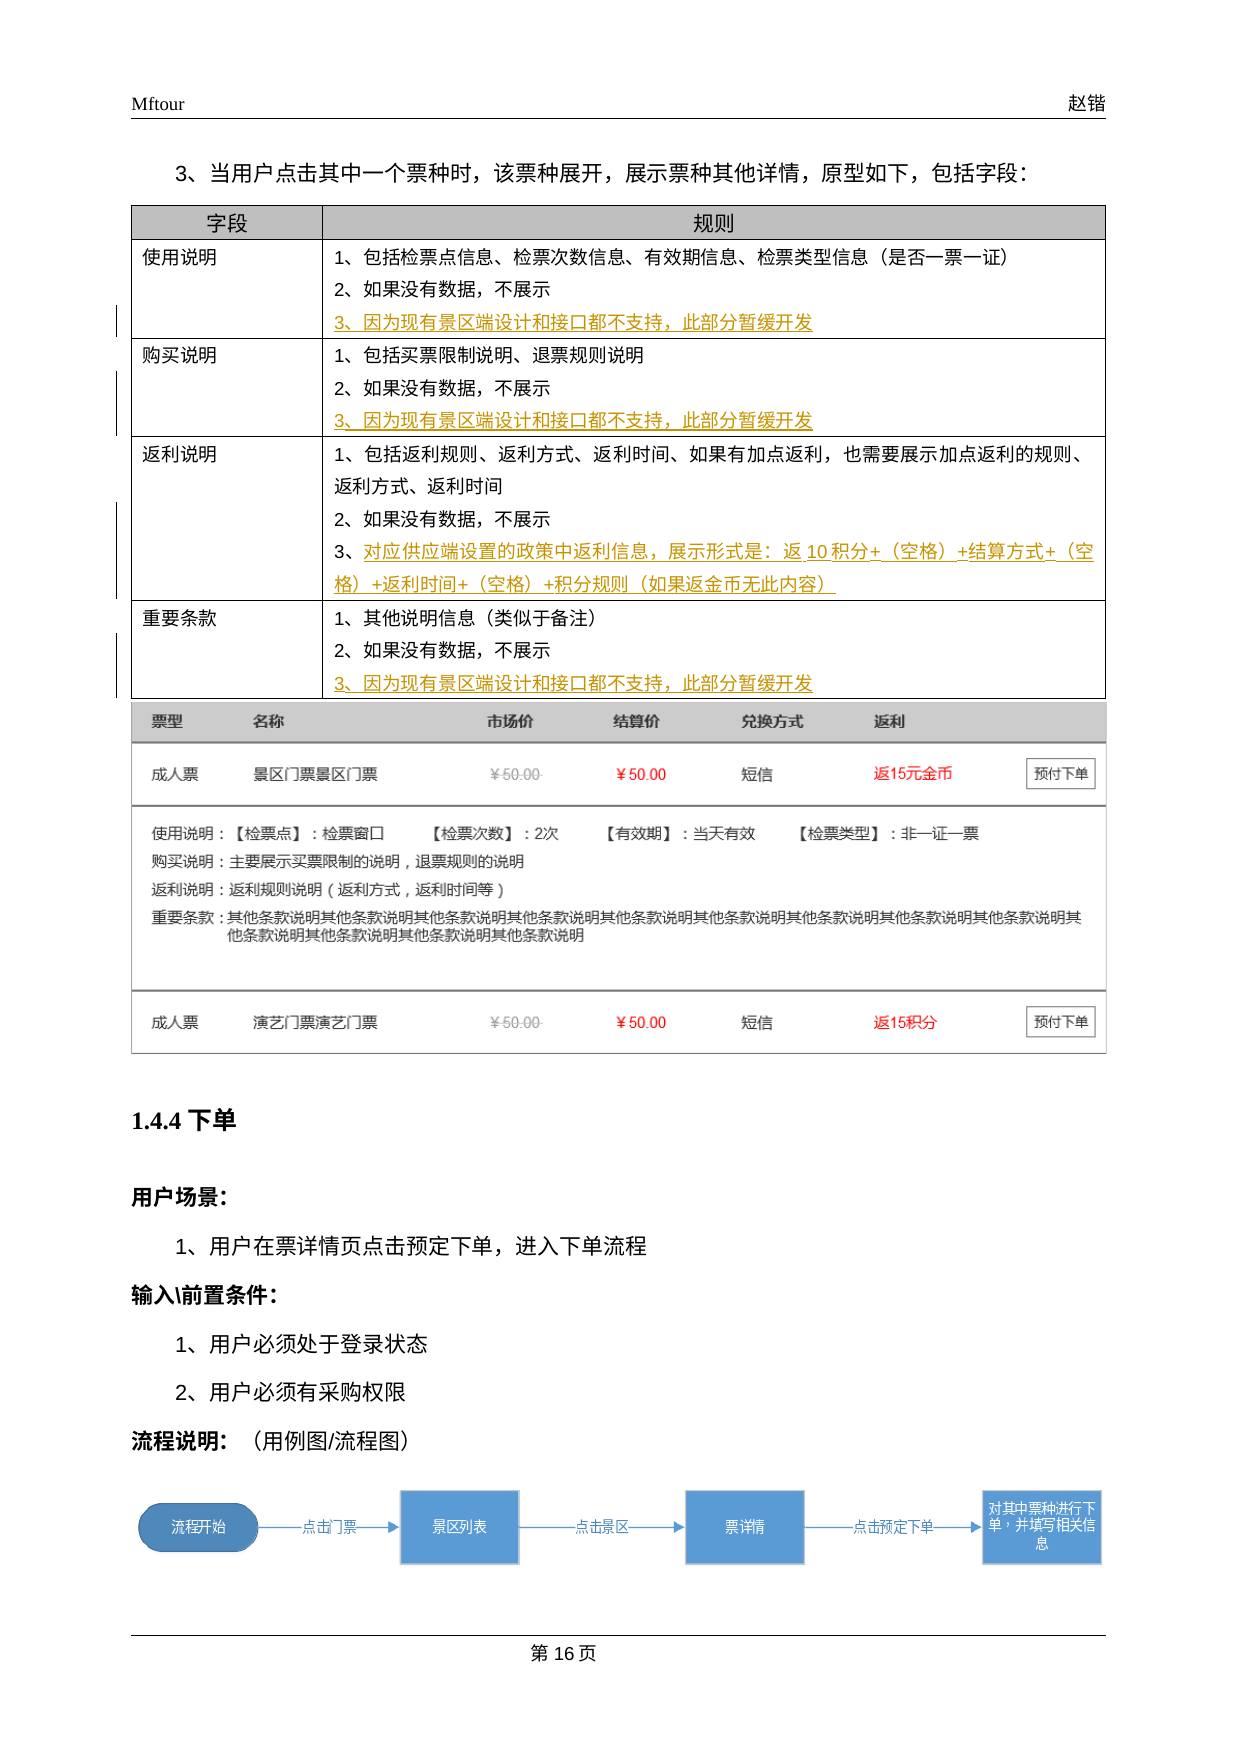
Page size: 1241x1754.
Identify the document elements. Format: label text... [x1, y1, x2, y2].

table_cell 1、包括买票限制说明、退票规则说明 2、如果没有数据，不展示 [323, 339, 1105, 436]
text 3、当用户点击其中一个票种时，该票种展开，展示票种其他详情，原型如下，包括字段： [131, 156, 1106, 188]
table_cell 使用说明 [132, 240, 322, 337]
text 流程说明：（用例图/流程图） [131, 1424, 1106, 1456]
text 2、用户必须有采购权限 [131, 1375, 1106, 1407]
text 1、用户在票详情页点击预定下单，进入下单流程 [131, 1229, 1106, 1261]
text 用户场景： [131, 1180, 1106, 1212]
table_cell 1、包括返利规则、返利方式、返利时间、如果有加点返利，也需要展示加点返利的规则、返利方式、返利时间 2、如果没有数据，不展示 3、 [323, 437, 1105, 599]
table_header 字段 [132, 206, 322, 239]
table_cell 返利说明 [132, 437, 322, 599]
table_cell 购买说明 [132, 339, 322, 436]
table_cell 1、包括检票点信息、检票次数信息、有效期信息、检票类型信息（是否一票一证） 2、如果没有数据，不展示 [323, 240, 1105, 337]
table_cell 1、其他说明信息（类似于备注） 2、如果没有数据，不展示 [323, 601, 1105, 698]
text 输入\前置条件： [131, 1277, 1106, 1310]
subtitle 下单 [131, 1086, 1106, 1151]
text 1、用户必须处于登录状态 [131, 1326, 1106, 1359]
table_cell 重要条款 [132, 601, 322, 698]
table_header 规则 [323, 206, 1105, 239]
picture [131, 702, 1107, 1054]
